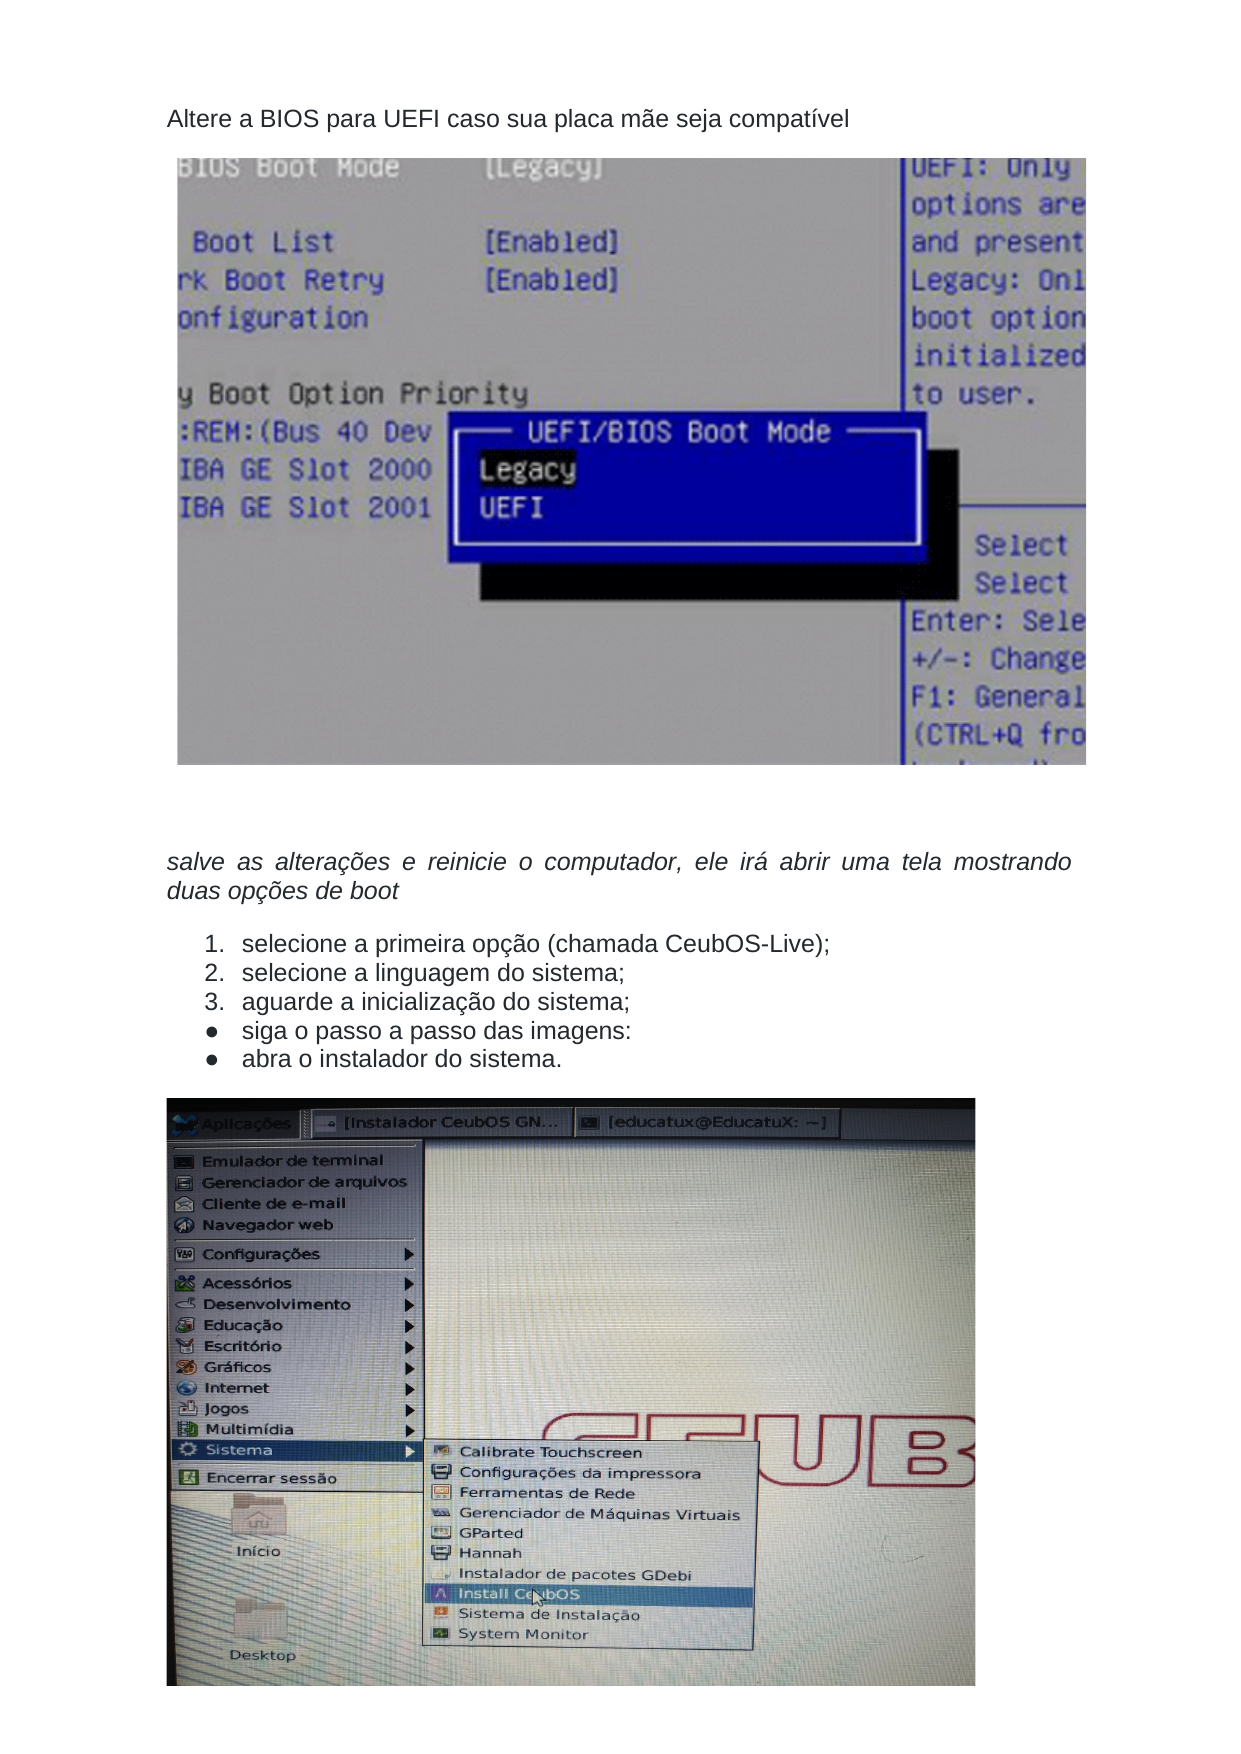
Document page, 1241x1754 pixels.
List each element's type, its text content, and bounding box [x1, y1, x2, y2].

text Altere a BIOS para UEFI caso sua placa mãe seja compatível [167, 104, 1076, 133]
list siga o passo a passo das imagens: [204, 1016, 1076, 1044]
list aguarde a inicialização do sistema; [204, 987, 1076, 1016]
picture [166, 1098, 976, 1686]
list selecione a primeira opção (chamada CeubOS-Live); [204, 929, 1076, 958]
list abra o instalador do sistema. [204, 1044, 1076, 1073]
picture [177, 158, 1087, 765]
text salve as alterações e reinicie o computador, ele irá abrir uma tela mostrando duas opções de boot [167, 847, 1076, 904]
list selecione a linguagem do sistema; [204, 958, 1076, 987]
